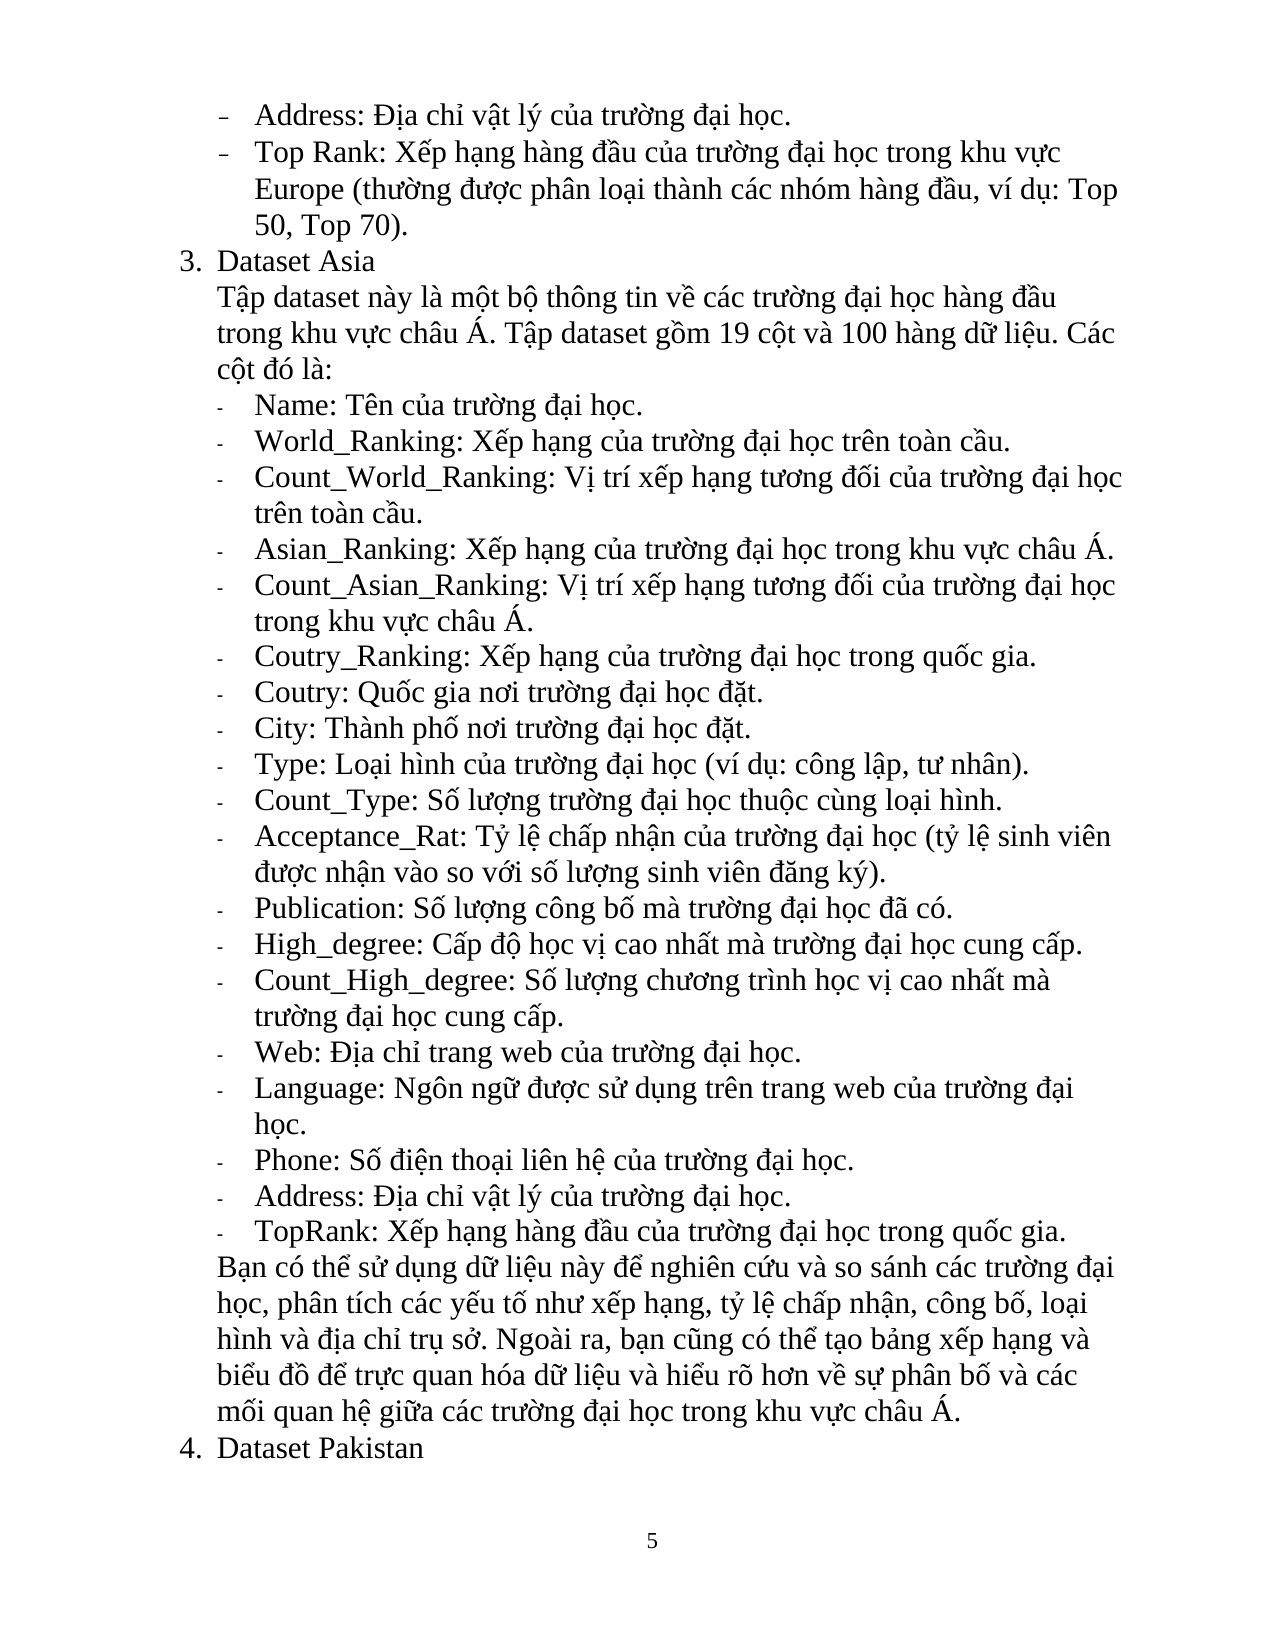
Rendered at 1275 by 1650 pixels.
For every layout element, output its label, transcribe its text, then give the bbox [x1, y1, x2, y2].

list Count_World_Ranking: Vị trí xếp hạng tương đối của trường đại học trên toàn cầu. [217, 458, 1125, 530]
list Asian_Ranking: Xếp hạng của trường đại học trong khu vực châu Á. [217, 530, 1125, 566]
list Web: Địa chỉ trang web của trường đại học. [217, 1033, 1125, 1069]
list City: Thành phố nơi trường đại học đặt. [217, 709, 1125, 746]
list Phone: Số điện thoại liên hệ của trường đại học. [217, 1141, 1125, 1177]
list Coutry_Ranking: Xếp hạng của trường đại học trong quốc gia. [217, 638, 1125, 674]
list High_degree: Cấp độ học vị cao nhất mà trường đại học cung cấp. [217, 925, 1125, 961]
list Type: Loại hình của trường đại học (ví dụ: công lập, tư nhân). [217, 746, 1125, 781]
list Publication: Số lượng công bố mà trường đại học đã có. [217, 889, 1125, 925]
list World_Ranking: Xếp hạng của trường đại học trên toàn cầu. [217, 422, 1125, 458]
list Dataset Asia [179, 242, 1125, 278]
list Acceptance_Rat: Tỷ lệ chấp nhận của trường đại học (tỷ lệ sinh viên được nhận vào so với số lượng sinh viên đăng ký). [217, 817, 1125, 889]
list Count_Asian_Ranking: Vị trí xếp hạng tương đối của trường đại học trong khu vực châu Á. [217, 566, 1125, 638]
text Bạn có thể sử dụng dữ liệu này để nghiên cứu và so sánh các trường đại học, phân tích các yếu tố như xếp hạng, tỷ lệ chấp nhận, công bố, loại hình và địa chỉ trụ sở. Ngoài ra, bạn cũng có thể tạo bảng xếp hạng và biểu đồ để trực quan hóa dữ liệu và hiểu rõ hơn về sự phân bố và các mối quan hệ giữa các trường đại học trong khu vực châu Á. [217, 1249, 1125, 1428]
list Dataset Pakistan [179, 1429, 1125, 1465]
list Top Rank: Xếp hạng hàng đầu của trường đại học trong khu vực Europe (thường được phân loại thành các nhóm hàng đầu, ví dụ: Top 50, Top 70). [217, 133, 1125, 242]
list Name: Tên của trường đại học. [217, 386, 1125, 422]
list Address: Địa chỉ vật lý của trường đại học. [217, 97, 1125, 133]
list TopRank: Xếp hạng hàng đầu của trường đại học trong quốc gia. [217, 1213, 1125, 1249]
list Address: Địa chỉ vật lý của trường đại học. [217, 1177, 1125, 1213]
text Tập dataset này là một bộ thông tin về các trường đại học hàng đầu trong khu vực châu Á. Tập dataset gồm 19 cột và 100 hàng dữ liệu. Các cột đó là: [217, 278, 1125, 386]
list Count_High_degree: Số lượng chương trình học vị cao nhất mà trường đại học cung cấp. [217, 961, 1125, 1033]
list Count_Type: Số lượng trường đại học thuộc cùng loại hình. [217, 781, 1125, 817]
list Coutry: Quốc gia nơi trường đại học đặt. [217, 674, 1125, 709]
list Language: Ngôn ngữ được sử dụng trên trang web của trường đại học. [217, 1069, 1125, 1141]
